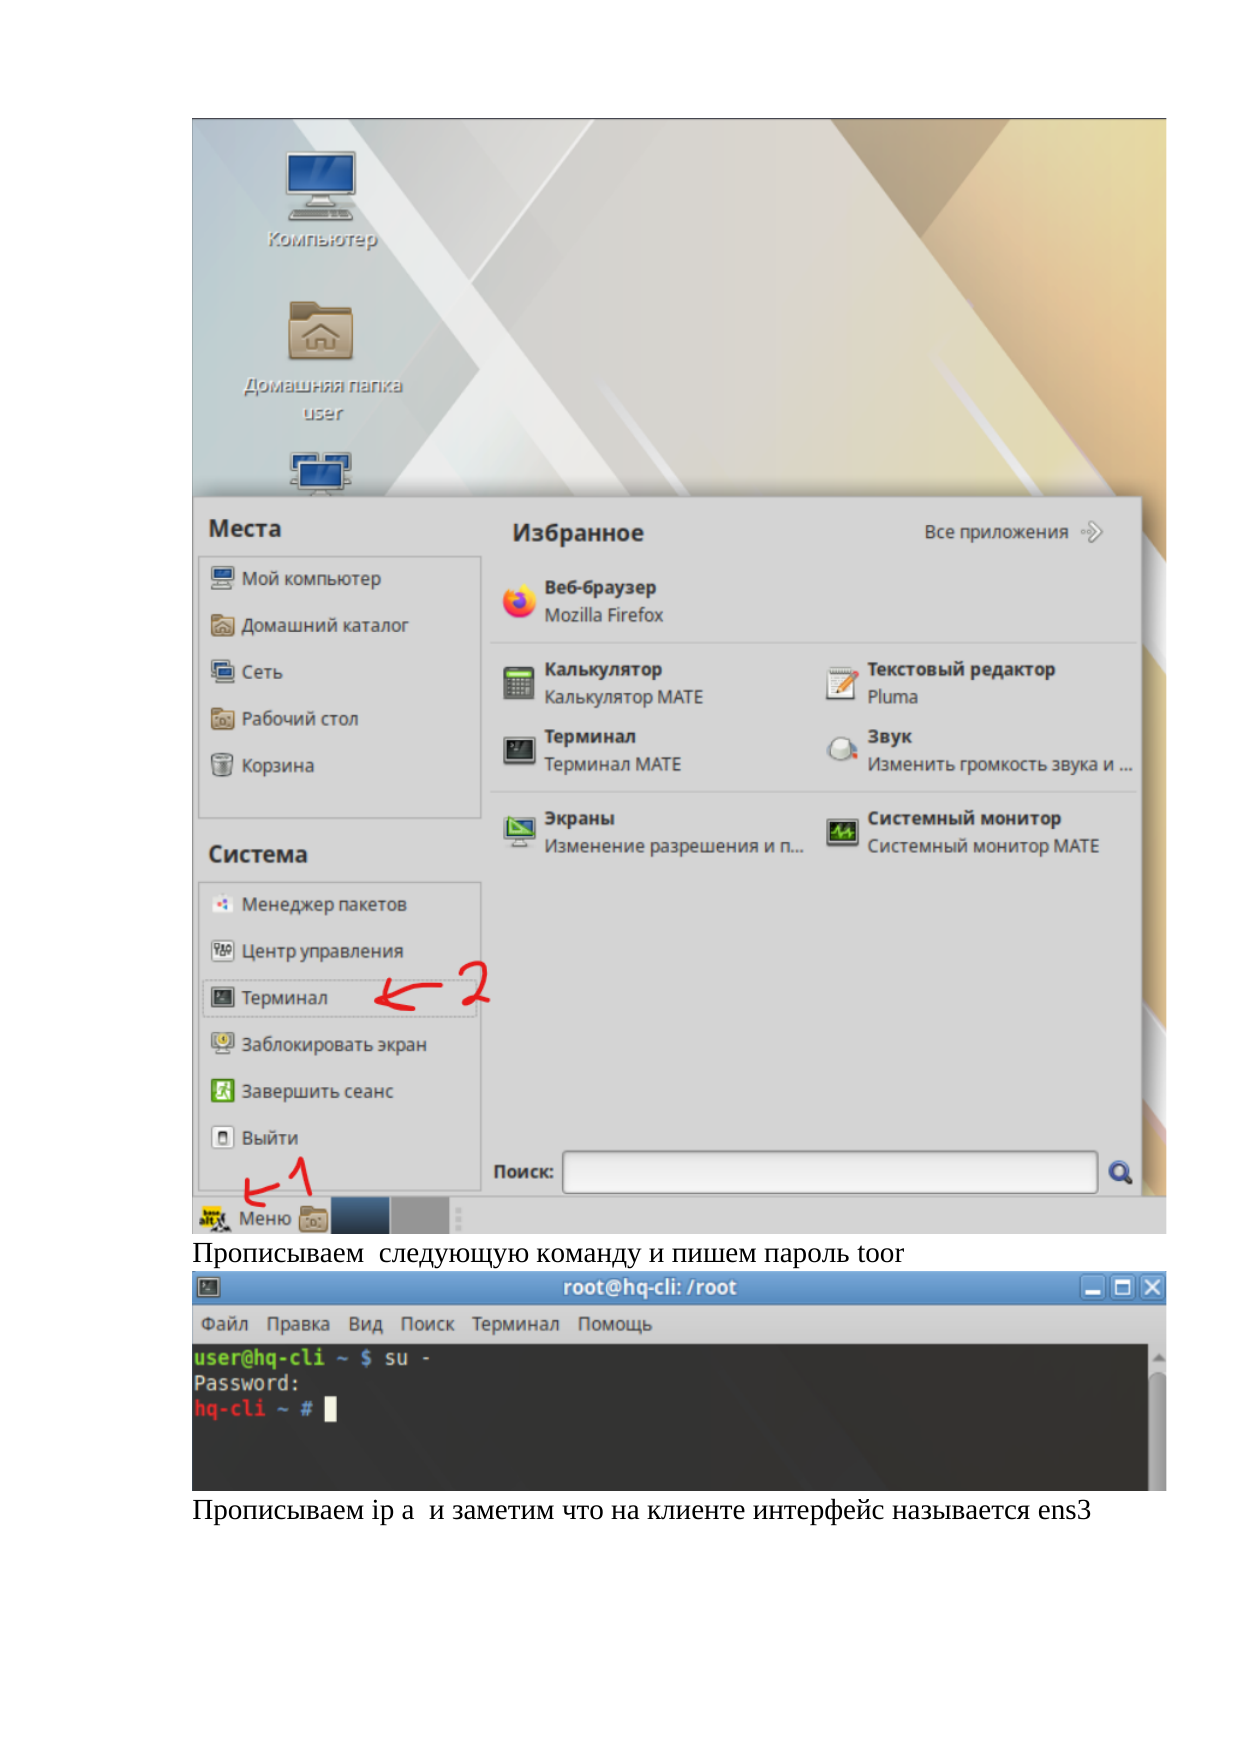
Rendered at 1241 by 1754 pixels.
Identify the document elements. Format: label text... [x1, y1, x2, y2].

text Прописываем следующую команду и пишем пароль toor [192, 1236, 1152, 1269]
picture [192, 1271, 1167, 1491]
text Прописываем ip a и заметим что на клиенте интерфейс называется ens3 [192, 1492, 1152, 1526]
picture [192, 118, 1167, 1234]
